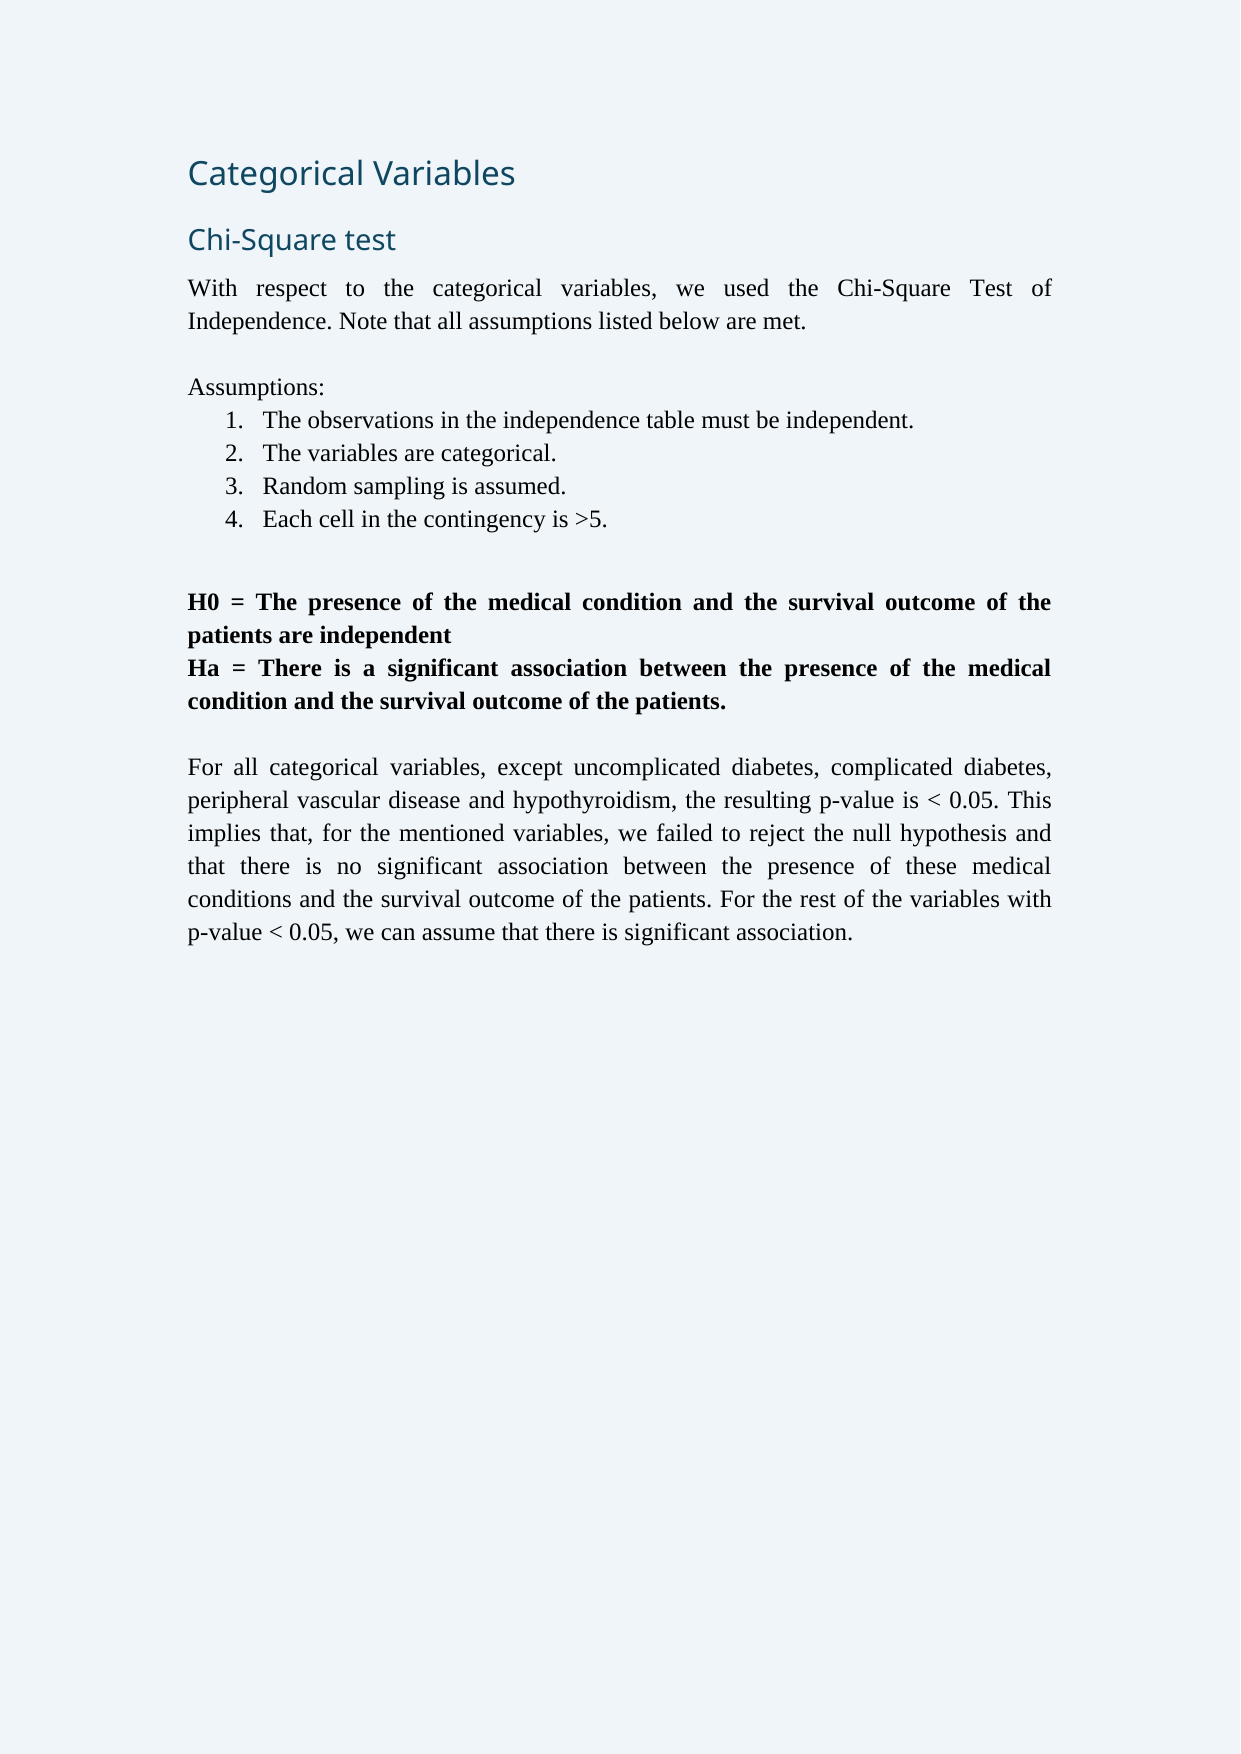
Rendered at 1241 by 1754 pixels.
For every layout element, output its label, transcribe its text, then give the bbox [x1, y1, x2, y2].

text H0 = The presence of the medical condition and the survival outcome of the patients are independent [187, 587, 1053, 648]
list The observations in the independence table must be independent. [225, 405, 1053, 434]
list Random sampling is assumed. [225, 471, 1053, 500]
list The variables are categorical. [225, 438, 1053, 467]
text Ha = There is a significant association between the presence of the medical condition and the survival outcome of the patients. [187, 653, 1053, 714]
text With respect to the categorical variables, we used the Chi-Square Test of Independence. Note that all assumptions listed below are met. [187, 273, 1053, 334]
subtitle Chi-Square test [187, 219, 1053, 258]
subtitle Categorical Variables [187, 150, 1053, 195]
text Assumptions: [187, 372, 1053, 401]
list Each cell in the contingency is >5. [225, 504, 1053, 533]
text For all categorical variables, except uncomplicated diabetes, complicated diabetes, peripheral vascular disease and hypothyroidism, the resulting p-value is < 0.05. This implies that, for the mentioned variables, we failed to reject the null hypothesis and that there is no significant association between the presence of these medical conditions and the survival outcome of the patients. For the rest of the variables with p-value < 0.05, we can assume that there is significant association. [187, 752, 1053, 946]
